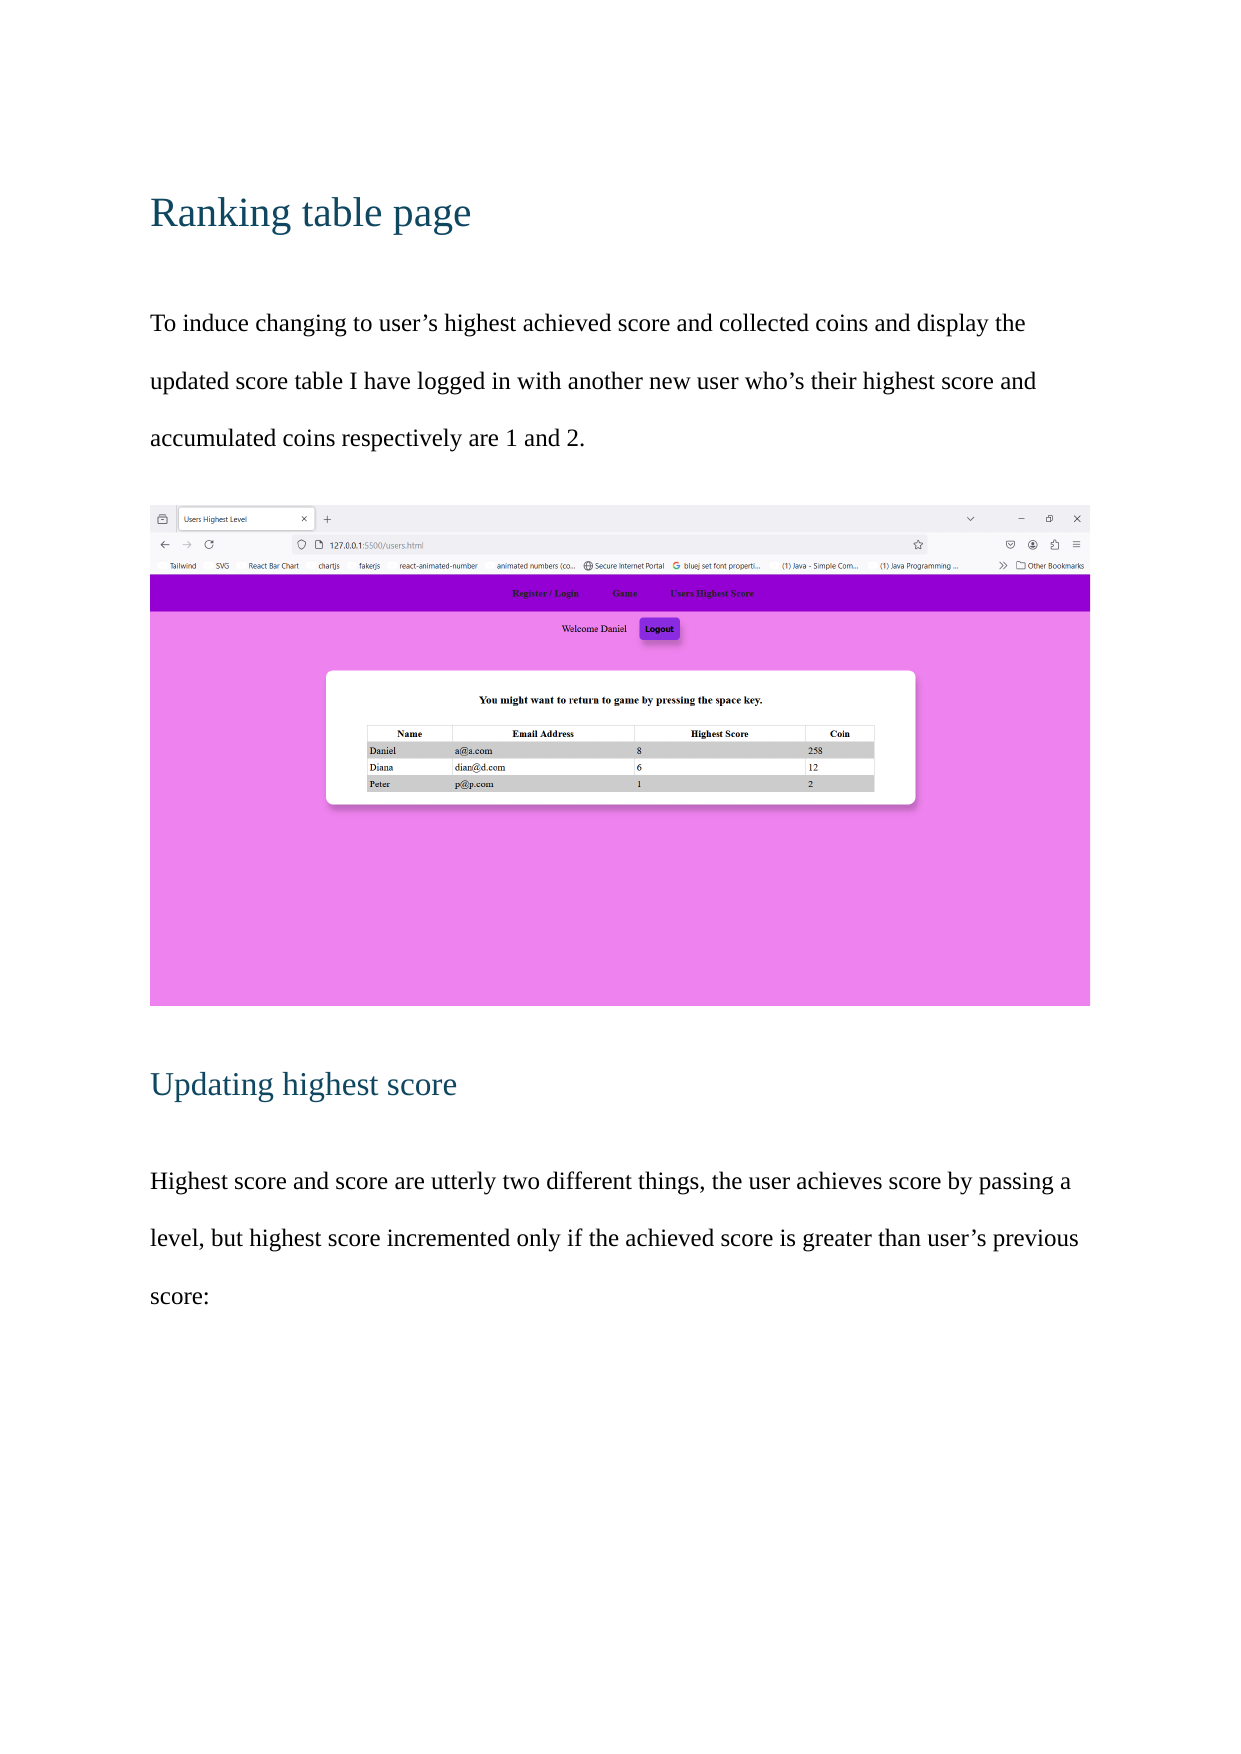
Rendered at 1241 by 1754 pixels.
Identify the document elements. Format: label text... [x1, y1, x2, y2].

text To induce changing to user’s highest achieved score and collected coins and display the updated score table I have logged in with another new user who’s their highest score and accumulated coins respectively are 1 and 2. [150, 308, 1090, 452]
picture [150, 505, 1091, 1006]
subtitle Updating highest score [150, 1064, 1090, 1103]
text Highest score and score are utterly two different things, the user achieves score by passing a level, but highest score incremented only if the achieved score is greater than user’s previous score: [150, 1166, 1090, 1310]
subtitle Ranking table page [150, 187, 1090, 235]
